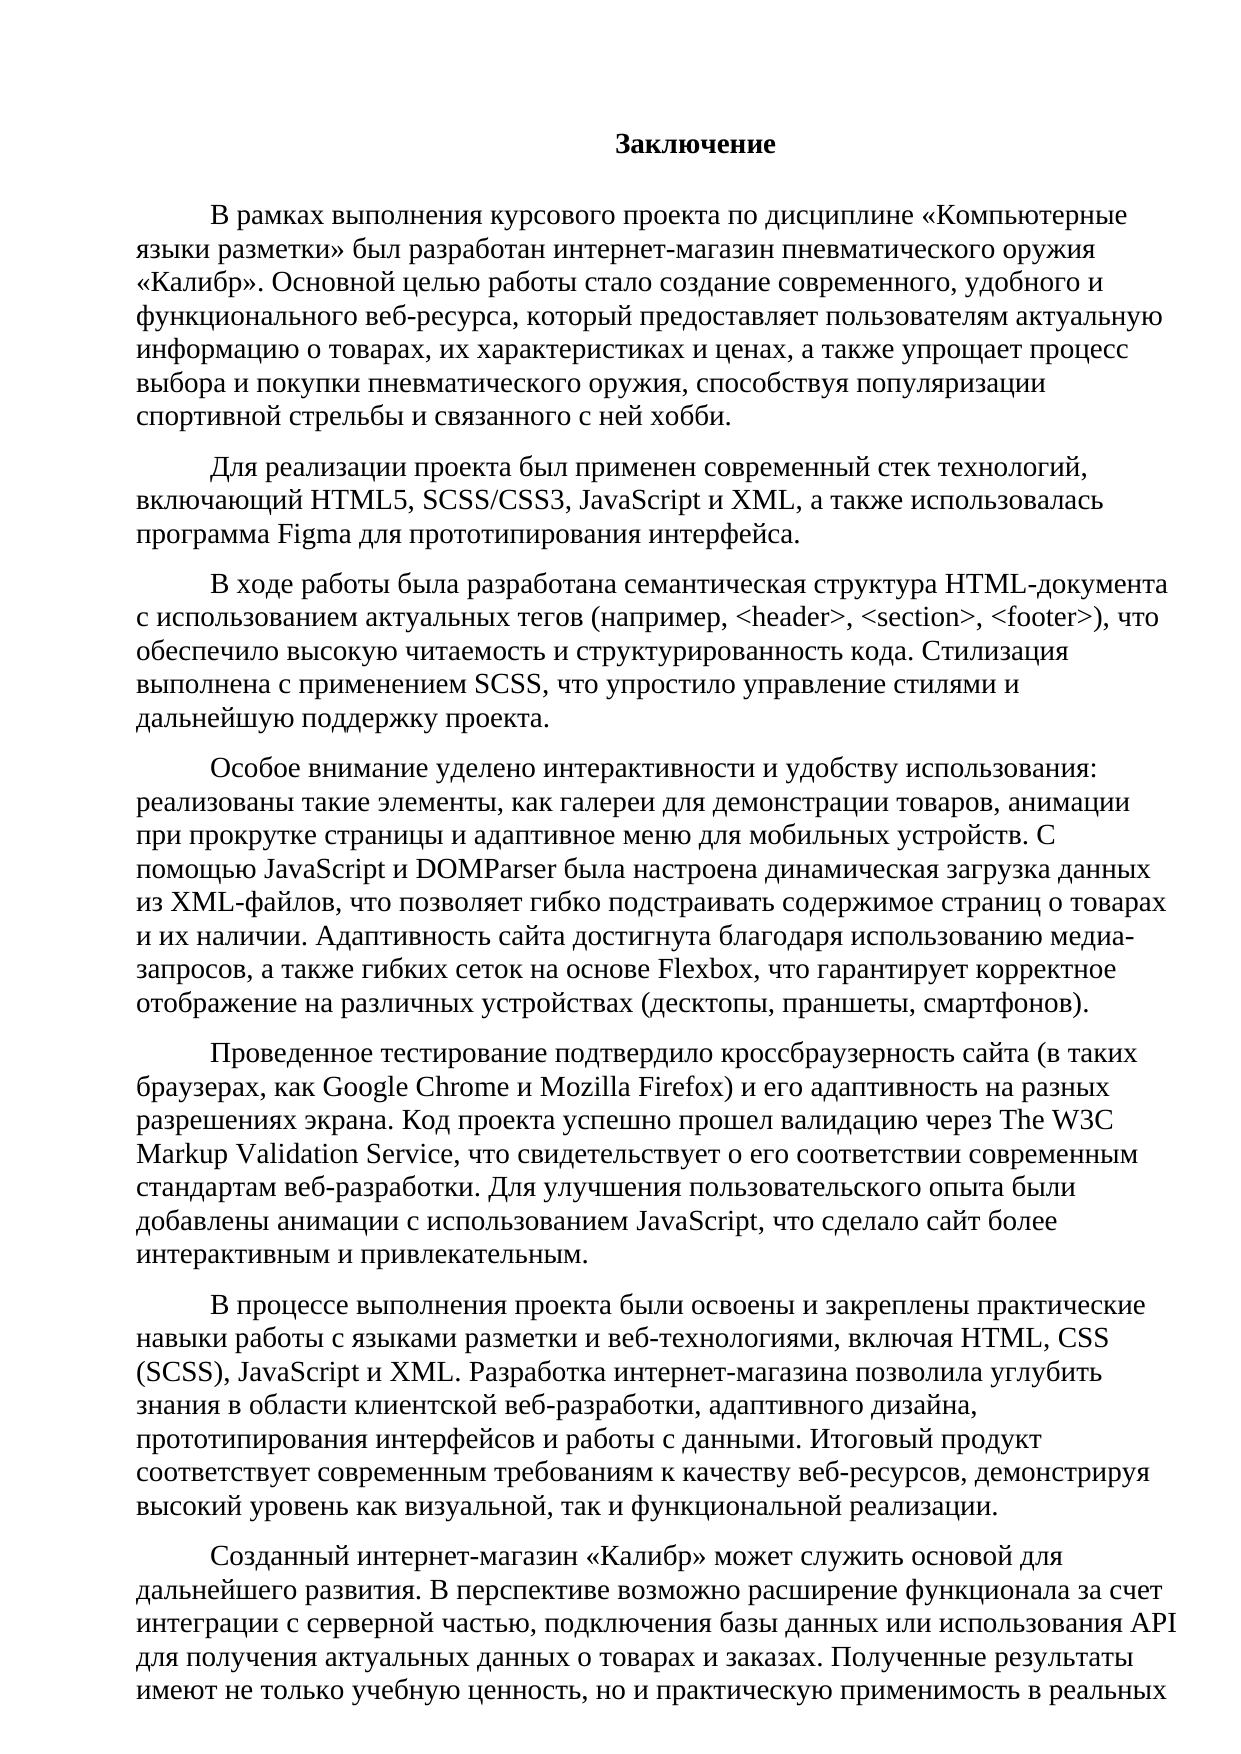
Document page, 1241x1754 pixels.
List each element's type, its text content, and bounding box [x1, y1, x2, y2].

text Для реализации проекта был применен современный стек технологий, включающий HTML5, SCSS/CSS3, JavaScript и XML, а также использовалась программа Figma для прототипирования интерфейса. [136, 449, 1181, 549]
text В ходе работы была разработана семантическая структура HTML-документа с использованием актуальных тегов (например, <header>, <section>, <footer>), что обеспечило высокую читаемость и структурированность кода. Стилизация выполнена с применением SCSS, что упростило управление стилями и дальнейшую поддержку проекта. [136, 566, 1181, 734]
text В процессе выполнения проекта были освоены и закреплены практические навыки работы с языками разметки и веб-технологиями, включая HTML, CSS (SCSS), JavaScript и XML. Разработка интернет-магазина позволила углубить знания в области клиентской веб-разработки, адаптивного дизайна, прототипирования интерфейсов и работы с данными. Итоговый продукт соответствует современным требованиям к качеству веб-ресурсов, демонстрируя высокий уровень как визуальной, так и функциональной реализации. [136, 1287, 1181, 1522]
text В рамках выполнения курсового проекта по дисциплине «Компьютерные языки разметки» был разработан интернет-магазин пневматического оружия «Калибр». Основной целью работы стало создание современного, удобного и функционального веб-ресурса, который предоставляет пользователям актуальную информацию о товарах, их характеристиках и ценах, а также упрощает процесс выбора и покупки пневматического оружия, способствуя популяризации спортивной стрельбы и связанного с ней хобби. [136, 197, 1181, 432]
text Особое внимание уделено интерактивности и удобству использования: реализованы такие элементы, как галереи для демонстрации товаров, анимации при прокрутке страницы и адаптивное меню для мобильных устройств. С помощью JavaScript и DOMParser была настроена динамическая загрузка данных из XML-файлов, что позволяет гибко подстраивать содержимое страниц о товарах и их наличии. Адаптивность сайта достигнута благодаря использованию медиа-запросов, а также гибких сеток на основе Flexbox, что гарантирует корректное отображение на различных устройствах (десктопы, праншеты, смартфонов). [136, 750, 1181, 1019]
text Заключение [136, 126, 1181, 160]
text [136, 1538, 1181, 1706]
text Проведенное тестирование подтвердило кроссбраузерность сайта (в таких браузерах, как Google Chrome и Mozilla Firefox) и его адаптивность на разных разрешениях экрана. Код проекта успешно прошел валидацию через The W3C Markup Validation Service, что свидетельствует о его соответствии современным стандартам веб-разработки. Для улучшения пользовательского опыта были добавлены анимации с использованием JavaScript, что сделало сайт более интерактивным и привлекательным. [136, 1035, 1181, 1270]
